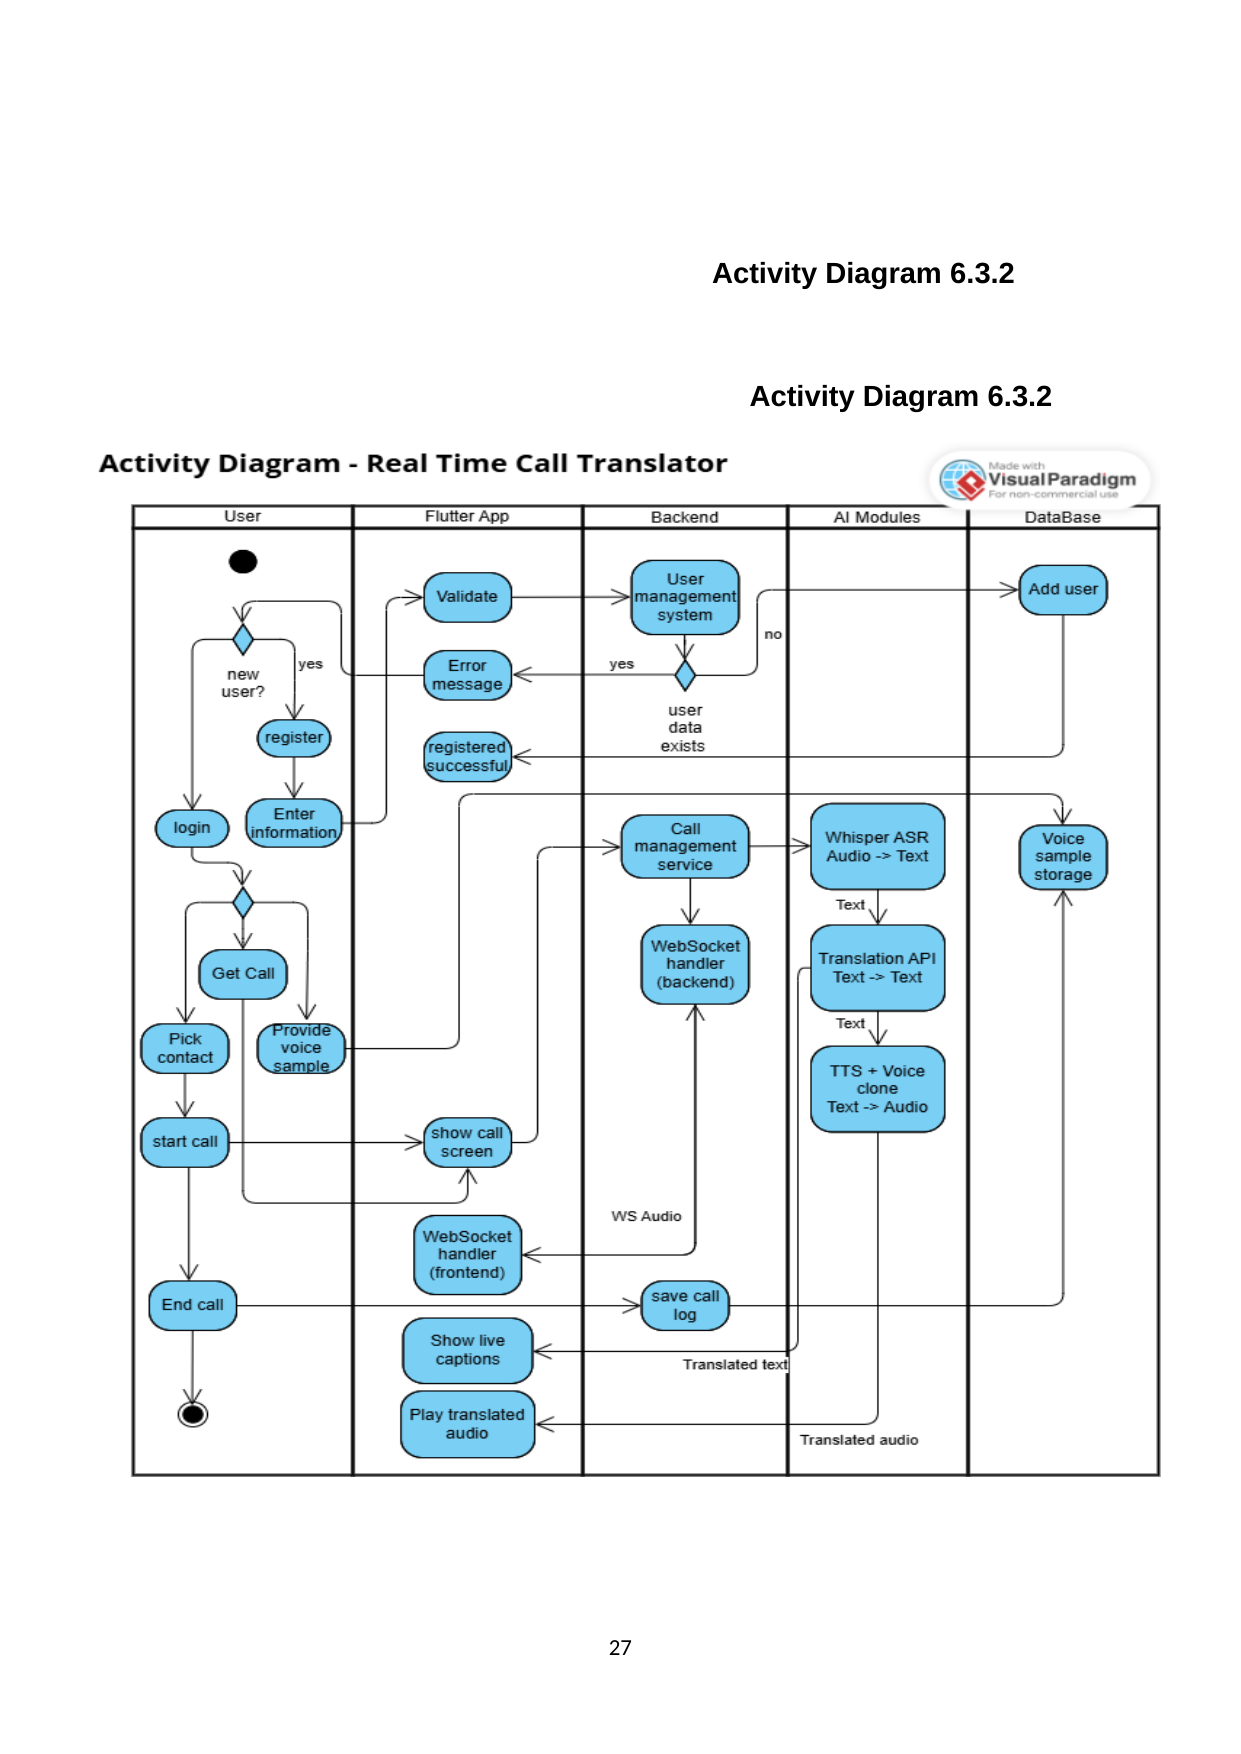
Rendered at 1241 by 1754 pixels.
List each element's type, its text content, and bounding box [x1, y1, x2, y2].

picture [79, 441, 1161, 1477]
subtitle 6.3.2 Activity Diagram [187, 256, 1015, 289]
subtitle 6.3.2 Activity Diagram [187, 379, 1053, 413]
